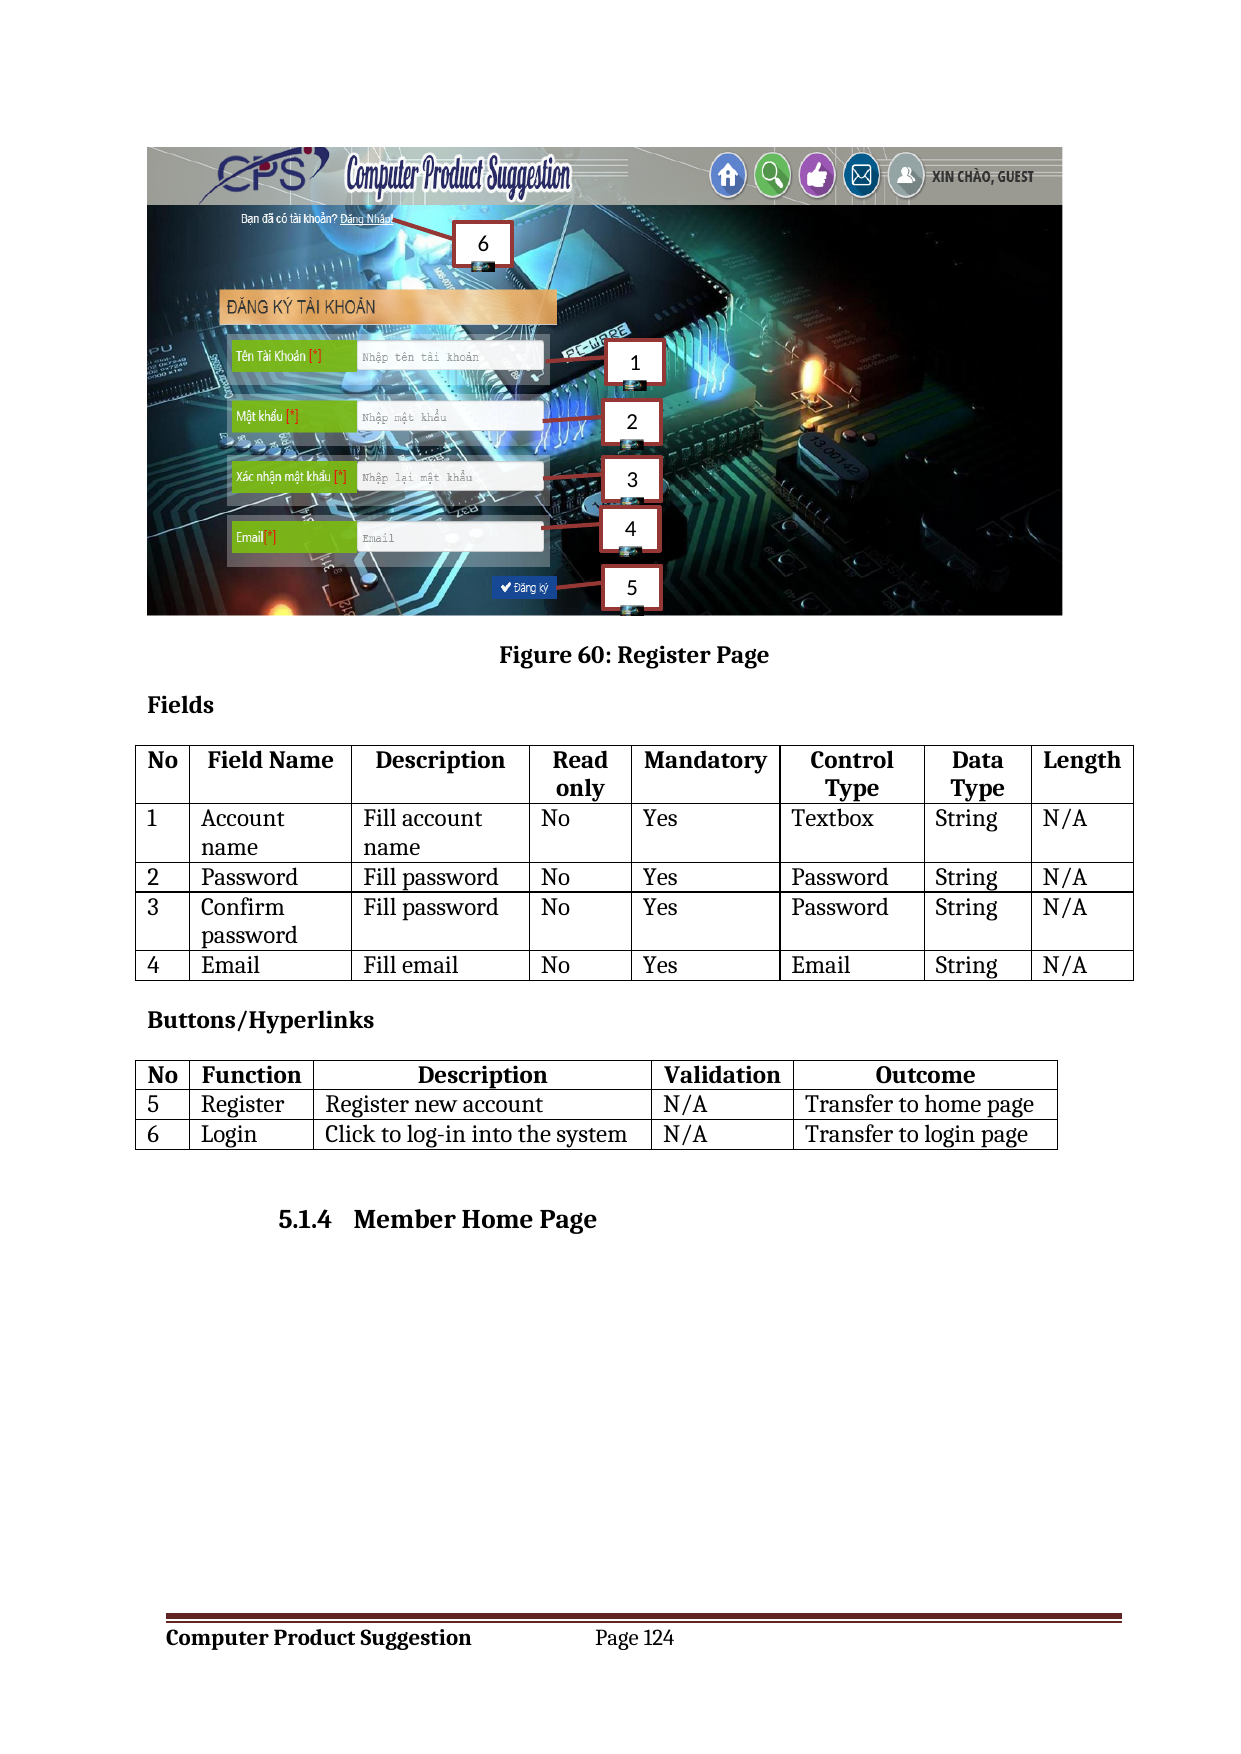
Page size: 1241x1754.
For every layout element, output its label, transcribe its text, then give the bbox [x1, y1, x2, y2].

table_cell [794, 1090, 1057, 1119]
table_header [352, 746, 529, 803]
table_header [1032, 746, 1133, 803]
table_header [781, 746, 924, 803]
subtitle Member Home Page [278, 1204, 1122, 1235]
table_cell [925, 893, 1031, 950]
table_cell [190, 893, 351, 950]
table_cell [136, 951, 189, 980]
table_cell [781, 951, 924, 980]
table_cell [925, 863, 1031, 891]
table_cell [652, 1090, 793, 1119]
text Buttons/Hyperlinks [147, 1006, 1122, 1034]
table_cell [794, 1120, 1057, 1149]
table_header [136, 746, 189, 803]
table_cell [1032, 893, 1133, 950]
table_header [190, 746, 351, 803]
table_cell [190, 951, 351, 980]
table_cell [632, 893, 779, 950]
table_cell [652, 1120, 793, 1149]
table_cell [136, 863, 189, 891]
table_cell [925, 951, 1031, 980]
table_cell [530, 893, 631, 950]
text Figure 60: Register Page [147, 641, 1122, 670]
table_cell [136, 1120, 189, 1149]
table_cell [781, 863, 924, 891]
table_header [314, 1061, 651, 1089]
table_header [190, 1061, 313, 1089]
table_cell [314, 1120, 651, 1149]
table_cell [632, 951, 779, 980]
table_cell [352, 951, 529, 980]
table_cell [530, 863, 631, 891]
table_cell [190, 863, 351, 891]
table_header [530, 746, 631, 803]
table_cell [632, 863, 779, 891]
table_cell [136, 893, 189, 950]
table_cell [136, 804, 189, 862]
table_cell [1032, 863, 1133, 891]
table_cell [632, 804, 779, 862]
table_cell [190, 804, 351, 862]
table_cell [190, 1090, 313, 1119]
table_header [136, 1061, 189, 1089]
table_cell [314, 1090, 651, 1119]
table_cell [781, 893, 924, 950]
picture [147, 147, 1063, 616]
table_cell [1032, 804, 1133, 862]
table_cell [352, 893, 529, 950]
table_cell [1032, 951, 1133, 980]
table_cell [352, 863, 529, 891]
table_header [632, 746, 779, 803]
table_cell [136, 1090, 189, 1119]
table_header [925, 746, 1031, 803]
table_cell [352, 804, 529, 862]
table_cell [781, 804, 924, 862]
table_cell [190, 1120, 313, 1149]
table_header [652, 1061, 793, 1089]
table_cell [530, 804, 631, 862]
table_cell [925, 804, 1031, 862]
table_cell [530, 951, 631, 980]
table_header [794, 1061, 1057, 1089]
text Fields [147, 691, 1122, 719]
